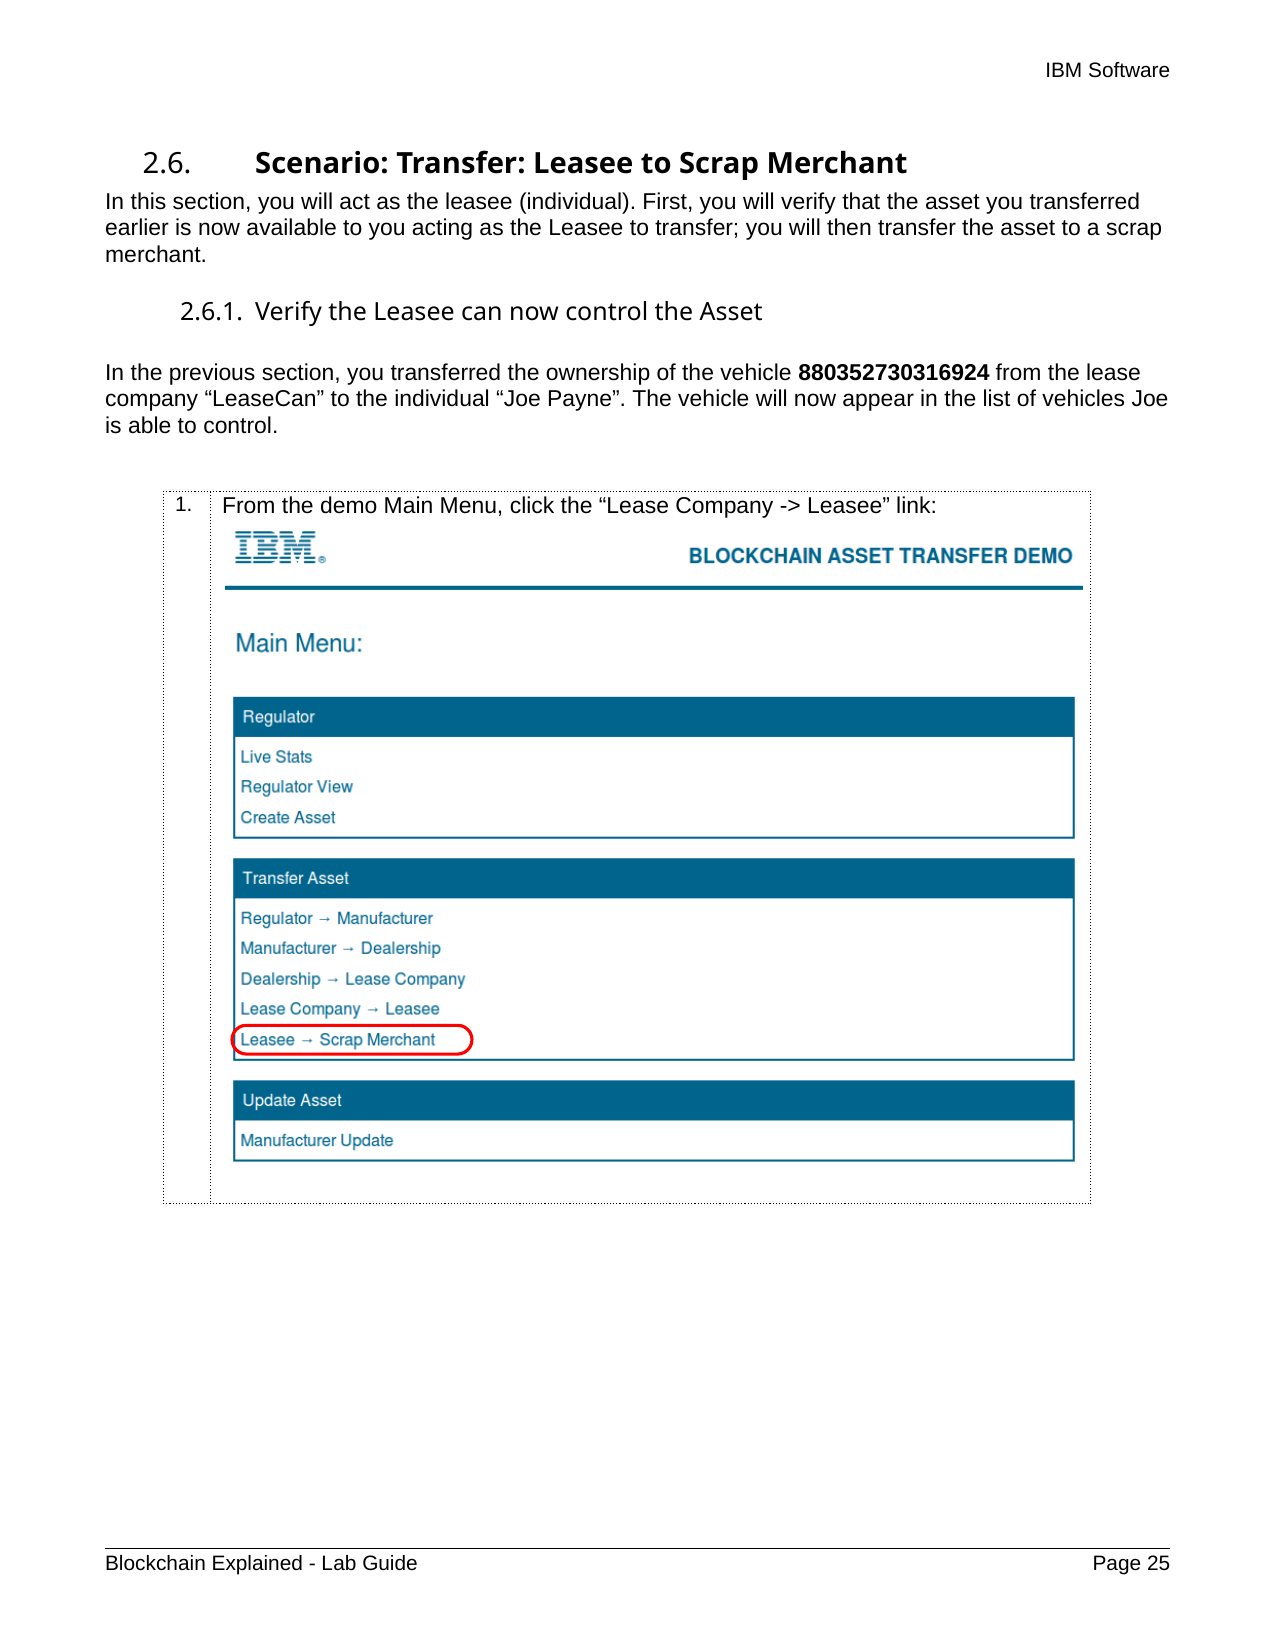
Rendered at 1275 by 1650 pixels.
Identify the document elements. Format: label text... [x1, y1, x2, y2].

subtitle Verify the Leasee can now control the Asset [180, 293, 1170, 327]
table_header From the demo Main Menu, click the “Lease Company -> Leasee” link: [211, 491, 1091, 1203]
picture [225, 590, 1083, 1176]
text In the previous section, you transferred the ownership of the vehicle 880352730316924 from the lease company “LeaseCan” to the individual “Joe Payne”. The vehicle will now appear in the list of vehicles Joe is able to control. [105, 359, 1170, 438]
table_header [164, 491, 211, 1203]
picture [225, 520, 1083, 585]
text In this section, you will act as the leasee (individual). First, you will verify that the asset you transferred earlier is now available to you acting as the Leasee to transfer; you will then transfer the asset to a scrap merchant. [105, 188, 1170, 267]
subtitle Scenario: Transfer: Leasee to Scrap Merchant [142, 142, 1170, 182]
